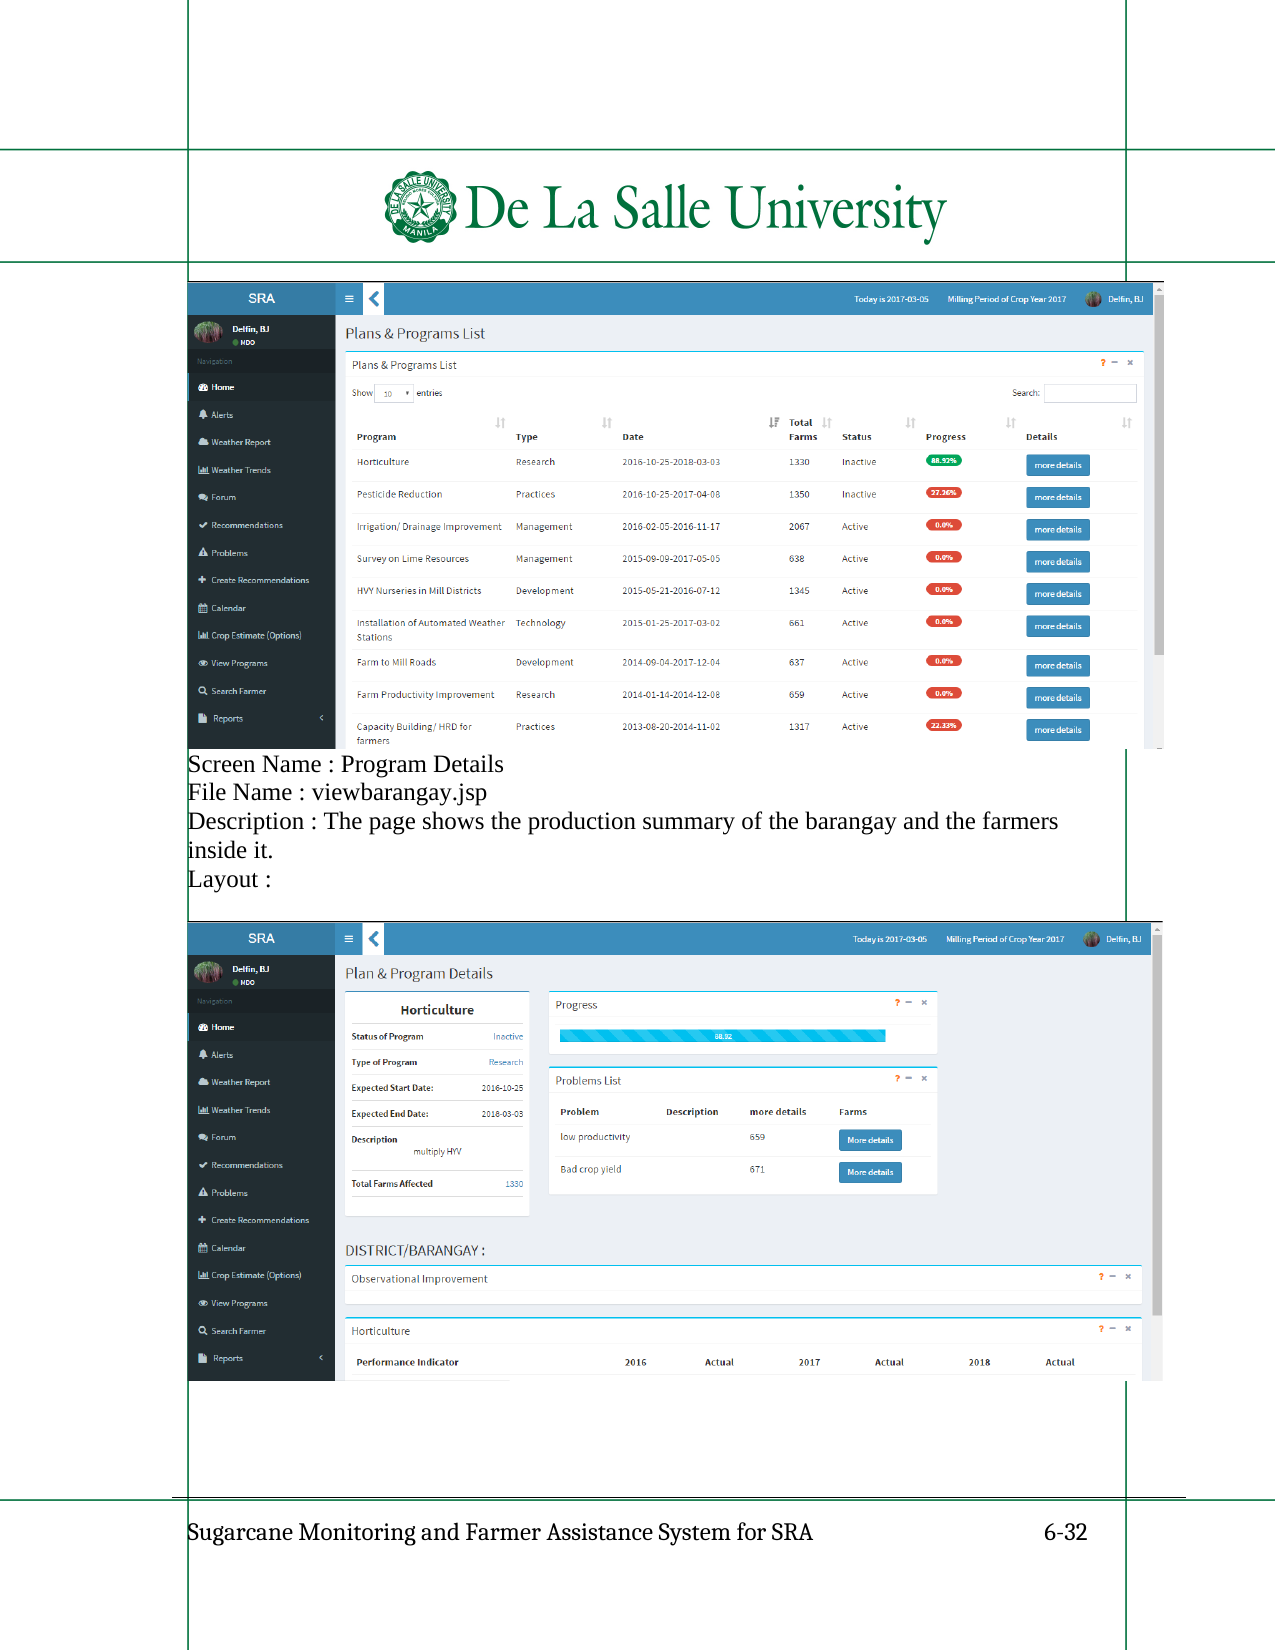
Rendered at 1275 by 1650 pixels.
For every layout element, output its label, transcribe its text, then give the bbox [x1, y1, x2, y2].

text Screen Name : Program Details [187, 749, 1106, 777]
picture [0, 0, 1275, 1650]
text Layout : [187, 864, 1106, 892]
text Description : The page shows the production summary of the barangay and the farmers inside it. [187, 806, 1106, 864]
text File Name : viewbarangay.jsp [187, 777, 1106, 806]
